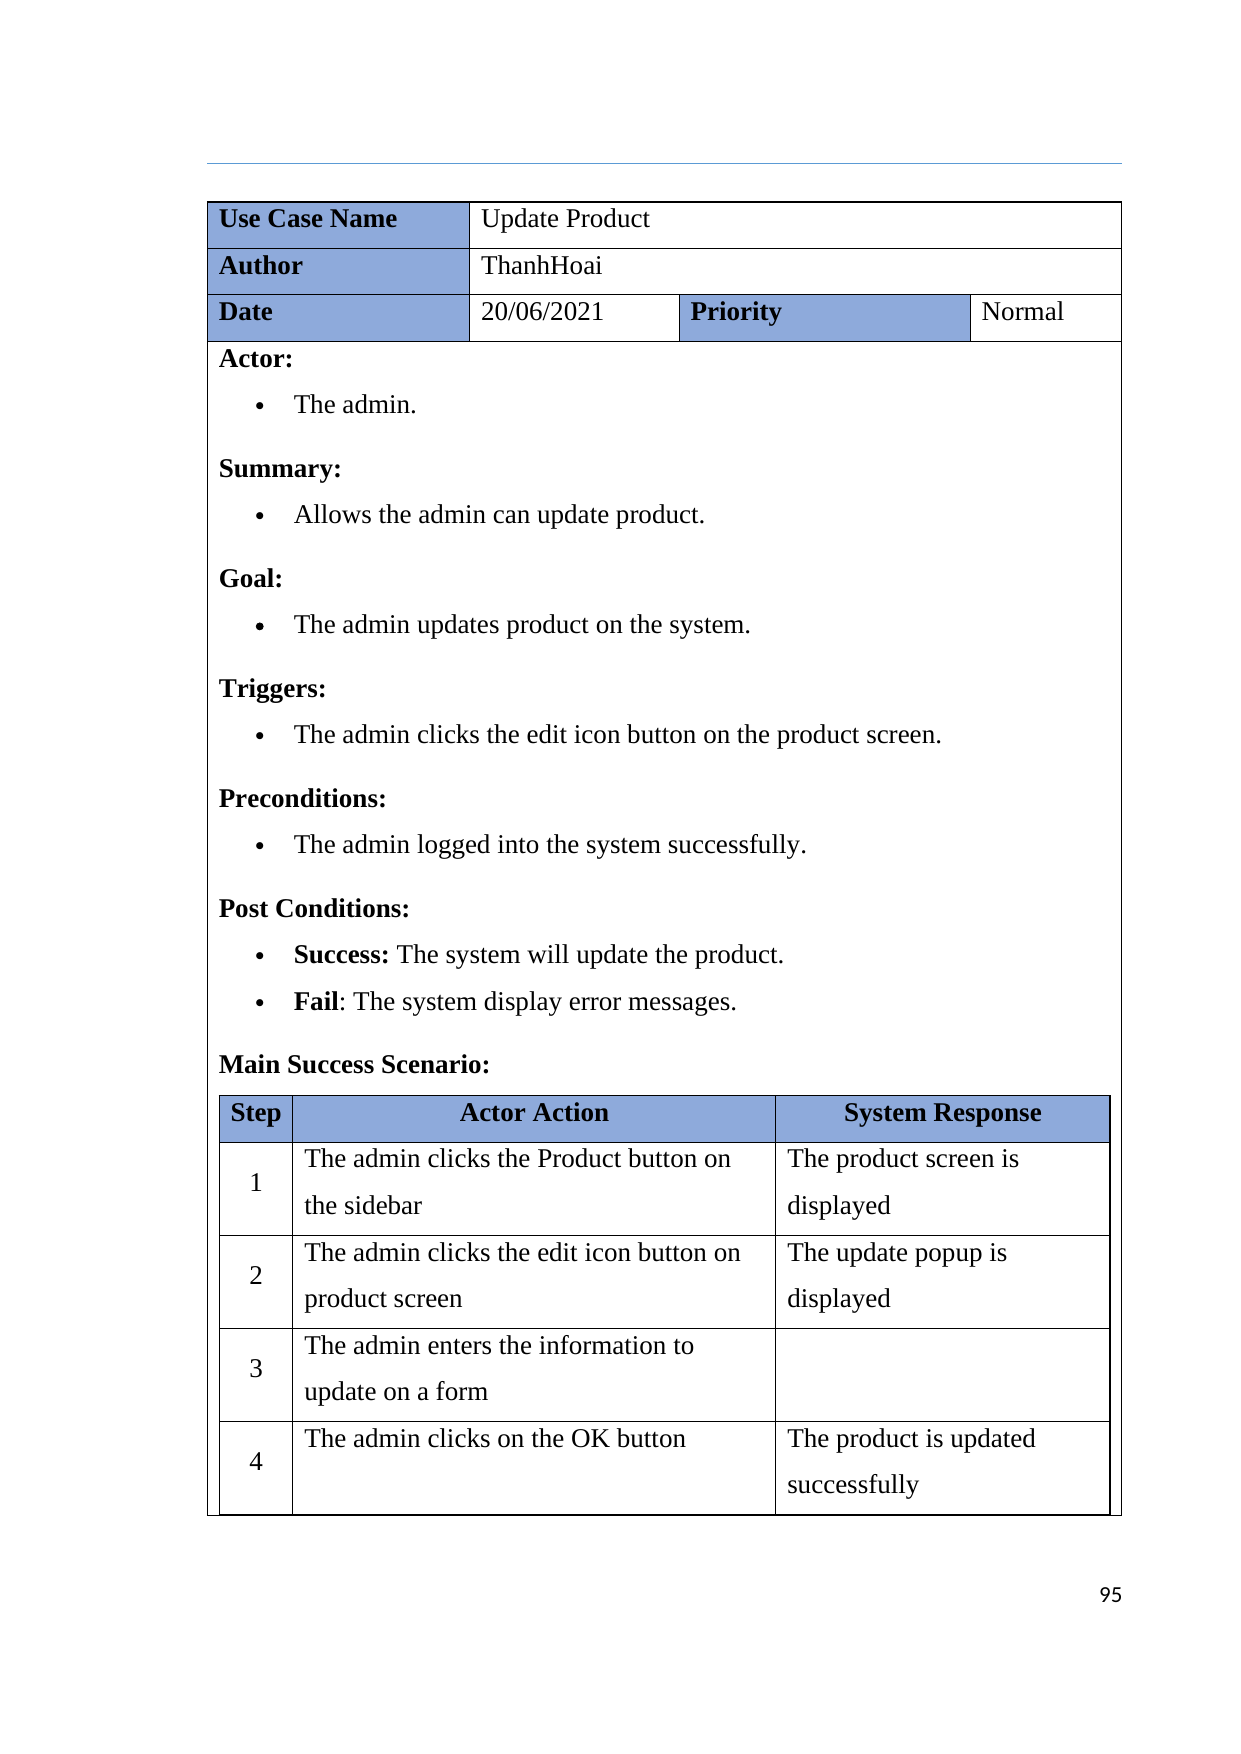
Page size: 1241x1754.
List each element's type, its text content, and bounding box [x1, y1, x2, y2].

table_cell ThanhHoai [470, 249, 1121, 294]
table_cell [208, 342, 1121, 1515]
table_cell 20/06/2021 [470, 295, 679, 341]
table_cell Date [208, 295, 469, 341]
table_cell Author [208, 249, 469, 294]
table_cell Use Case Name [208, 203, 469, 248]
table_cell Update Product [470, 203, 1121, 248]
table_cell Normal [971, 295, 1121, 341]
table_cell Priority [680, 295, 970, 341]
